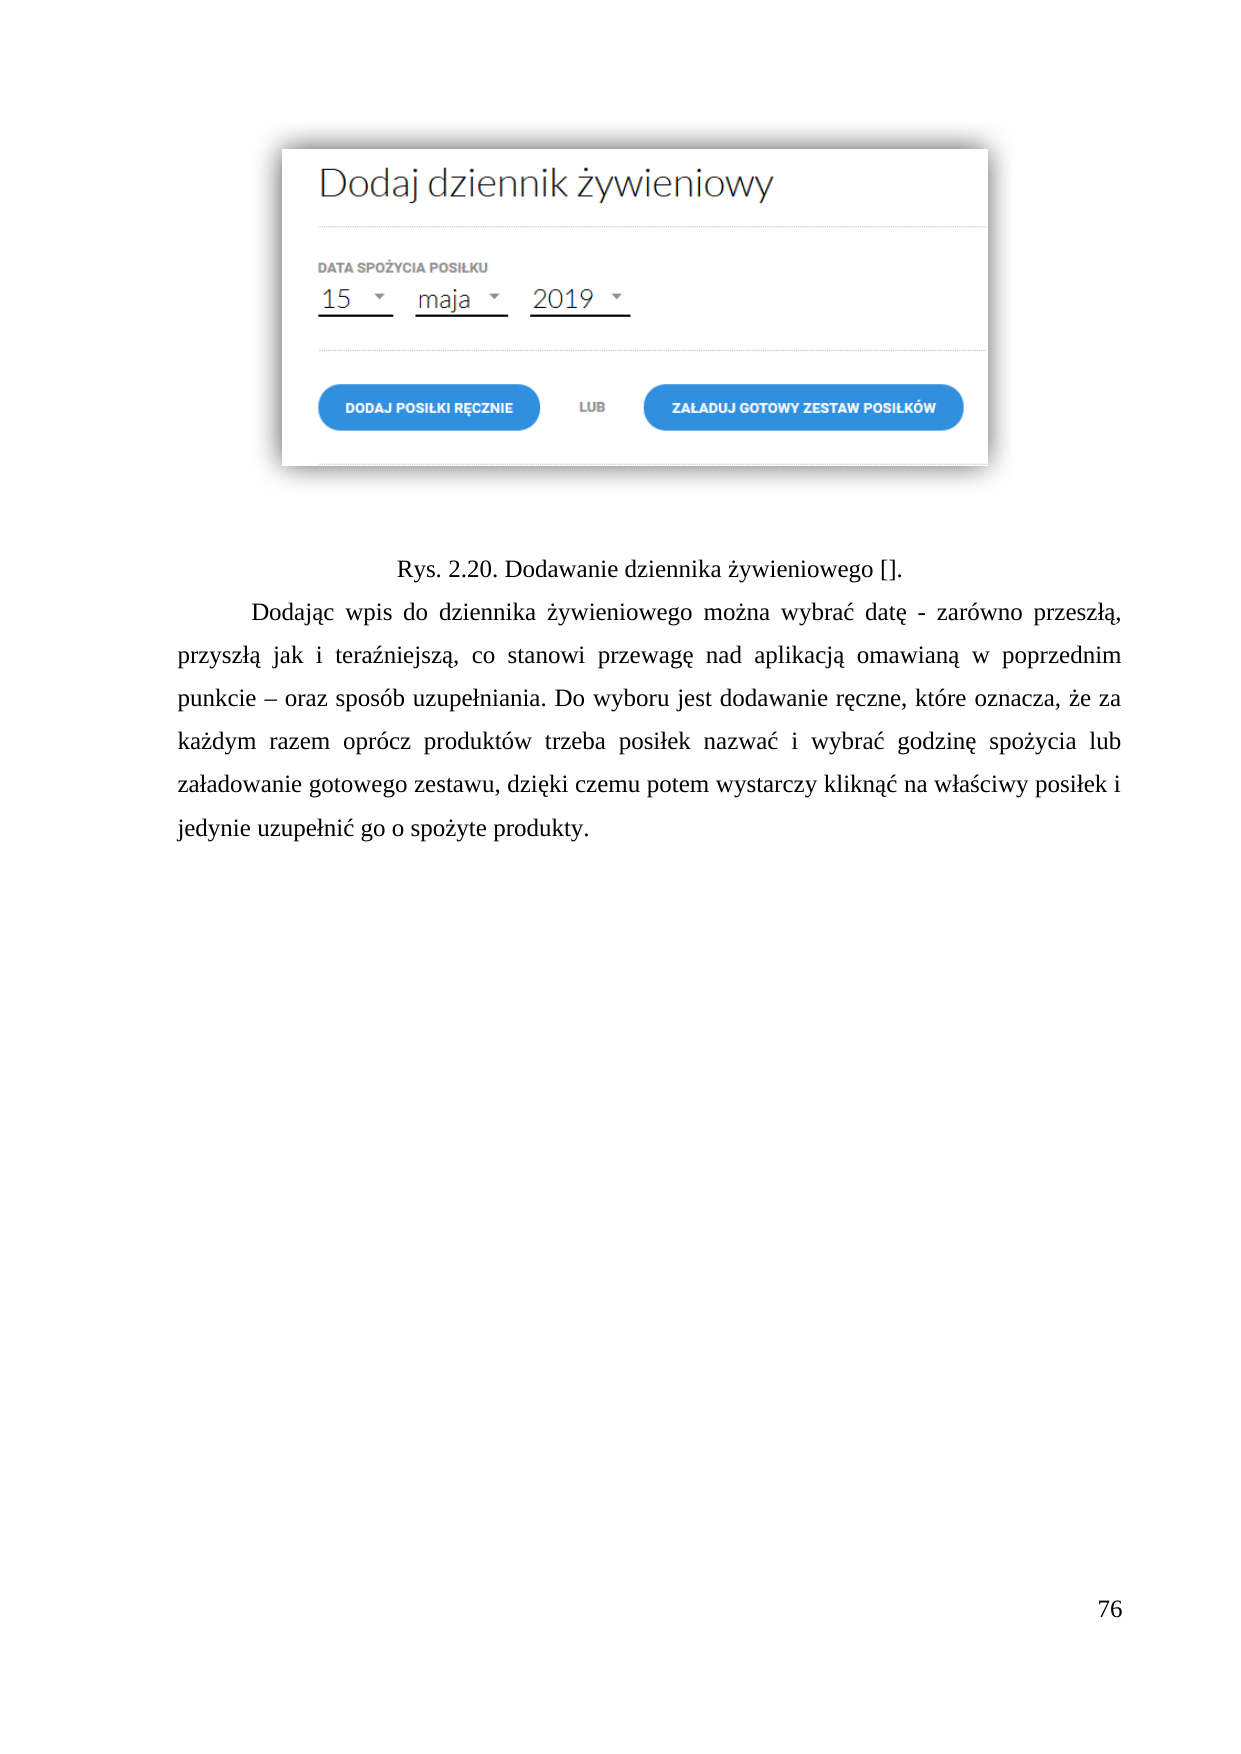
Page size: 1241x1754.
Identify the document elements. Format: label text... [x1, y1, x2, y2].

text Dodając wpis do dziennika żywieniowego można wybrać datę - zarówno przeszłą, przyszłą jak i teraźniejszą, co stanowi przewagę nad aplikacją omawianą w poprzednim punkcie – oraz sposób uzupełniania. Do wyboru jest dodawanie ręczne, które oznacza, że za każdym razem oprócz produktów trzeba posiłek nazwać i wybrać godzinę spożycia lub załadowanie gotowego zestawu, dzięki czemu potem wystarczy kliknąć na właściwy posiłek i jedynie uzupełnić go o spożyte produkty. [177, 597, 1122, 841]
text Rys. 2.20. Dodawanie dziennika żywieniowego []. [177, 554, 1122, 583]
picture [282, 149, 988, 466]
